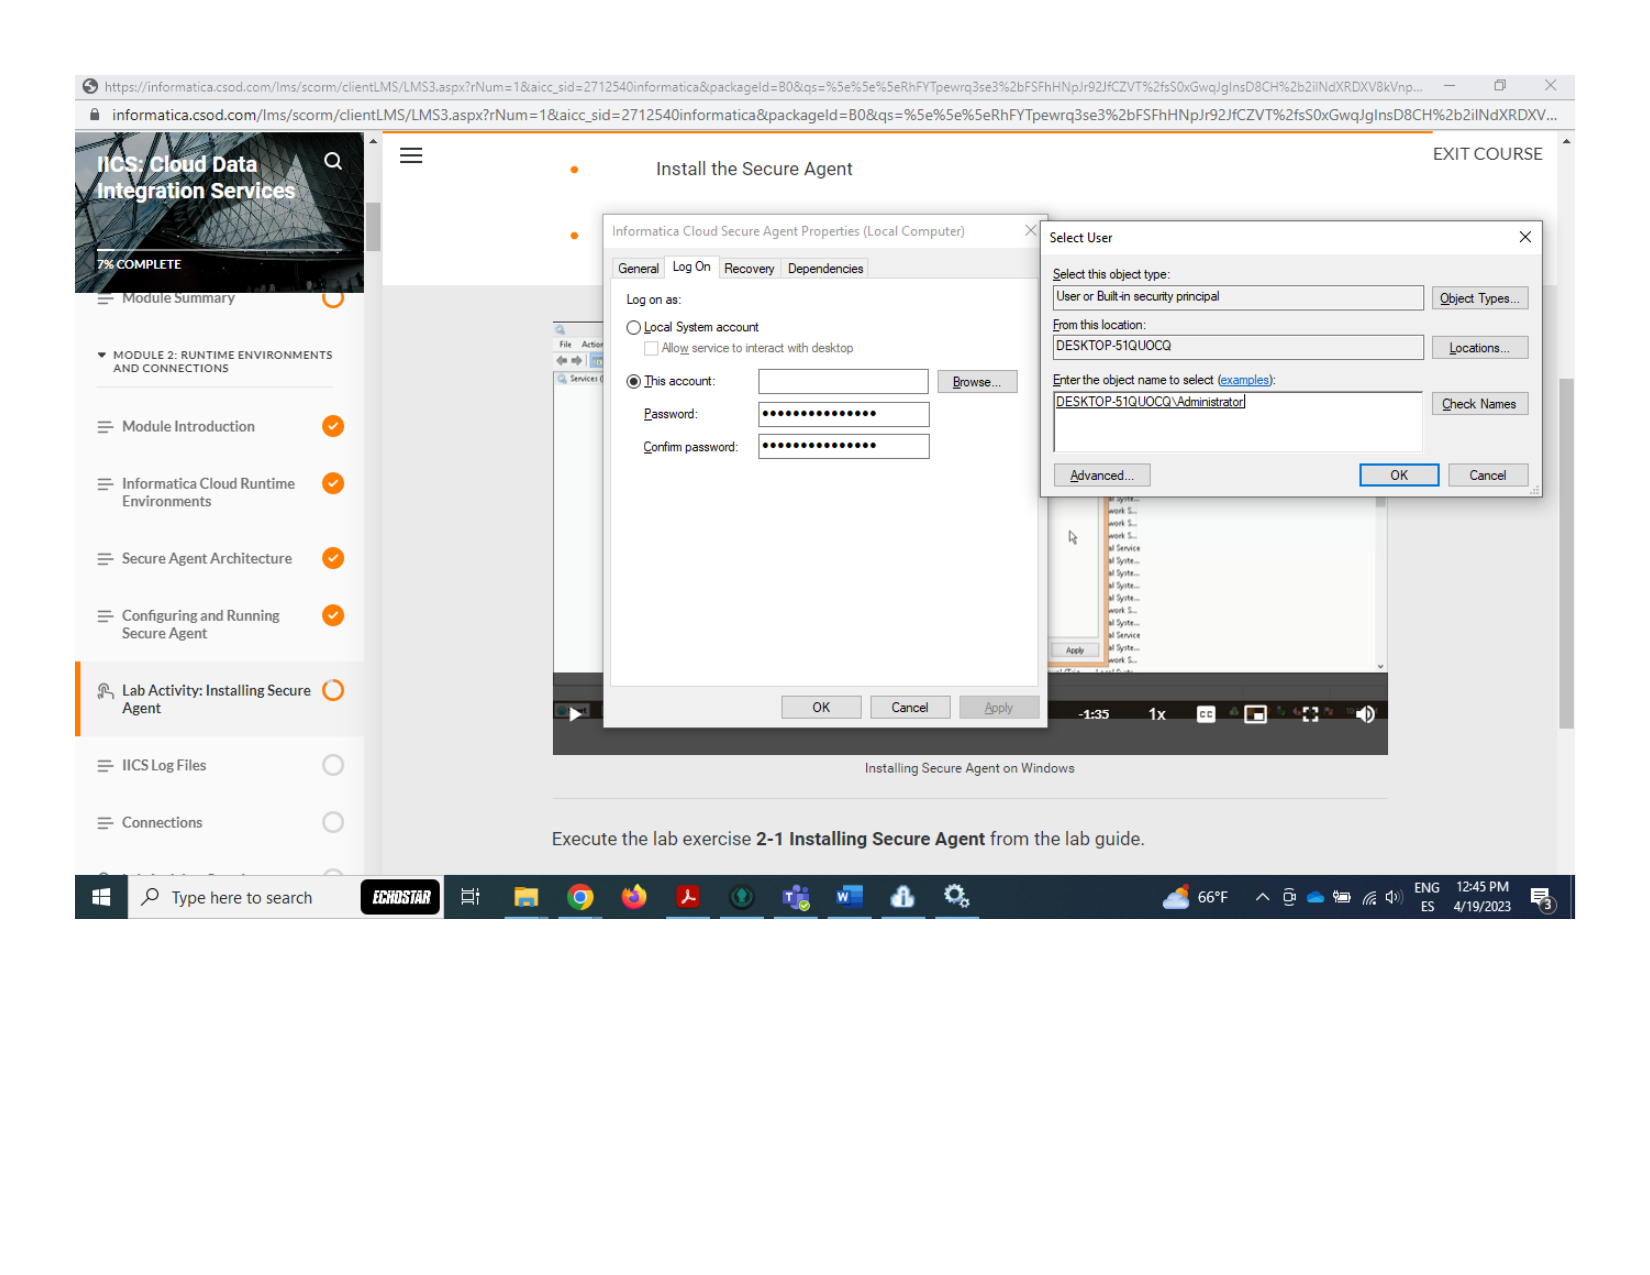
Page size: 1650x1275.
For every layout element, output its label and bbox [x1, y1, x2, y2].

picture [75, 75, 1575, 919]
